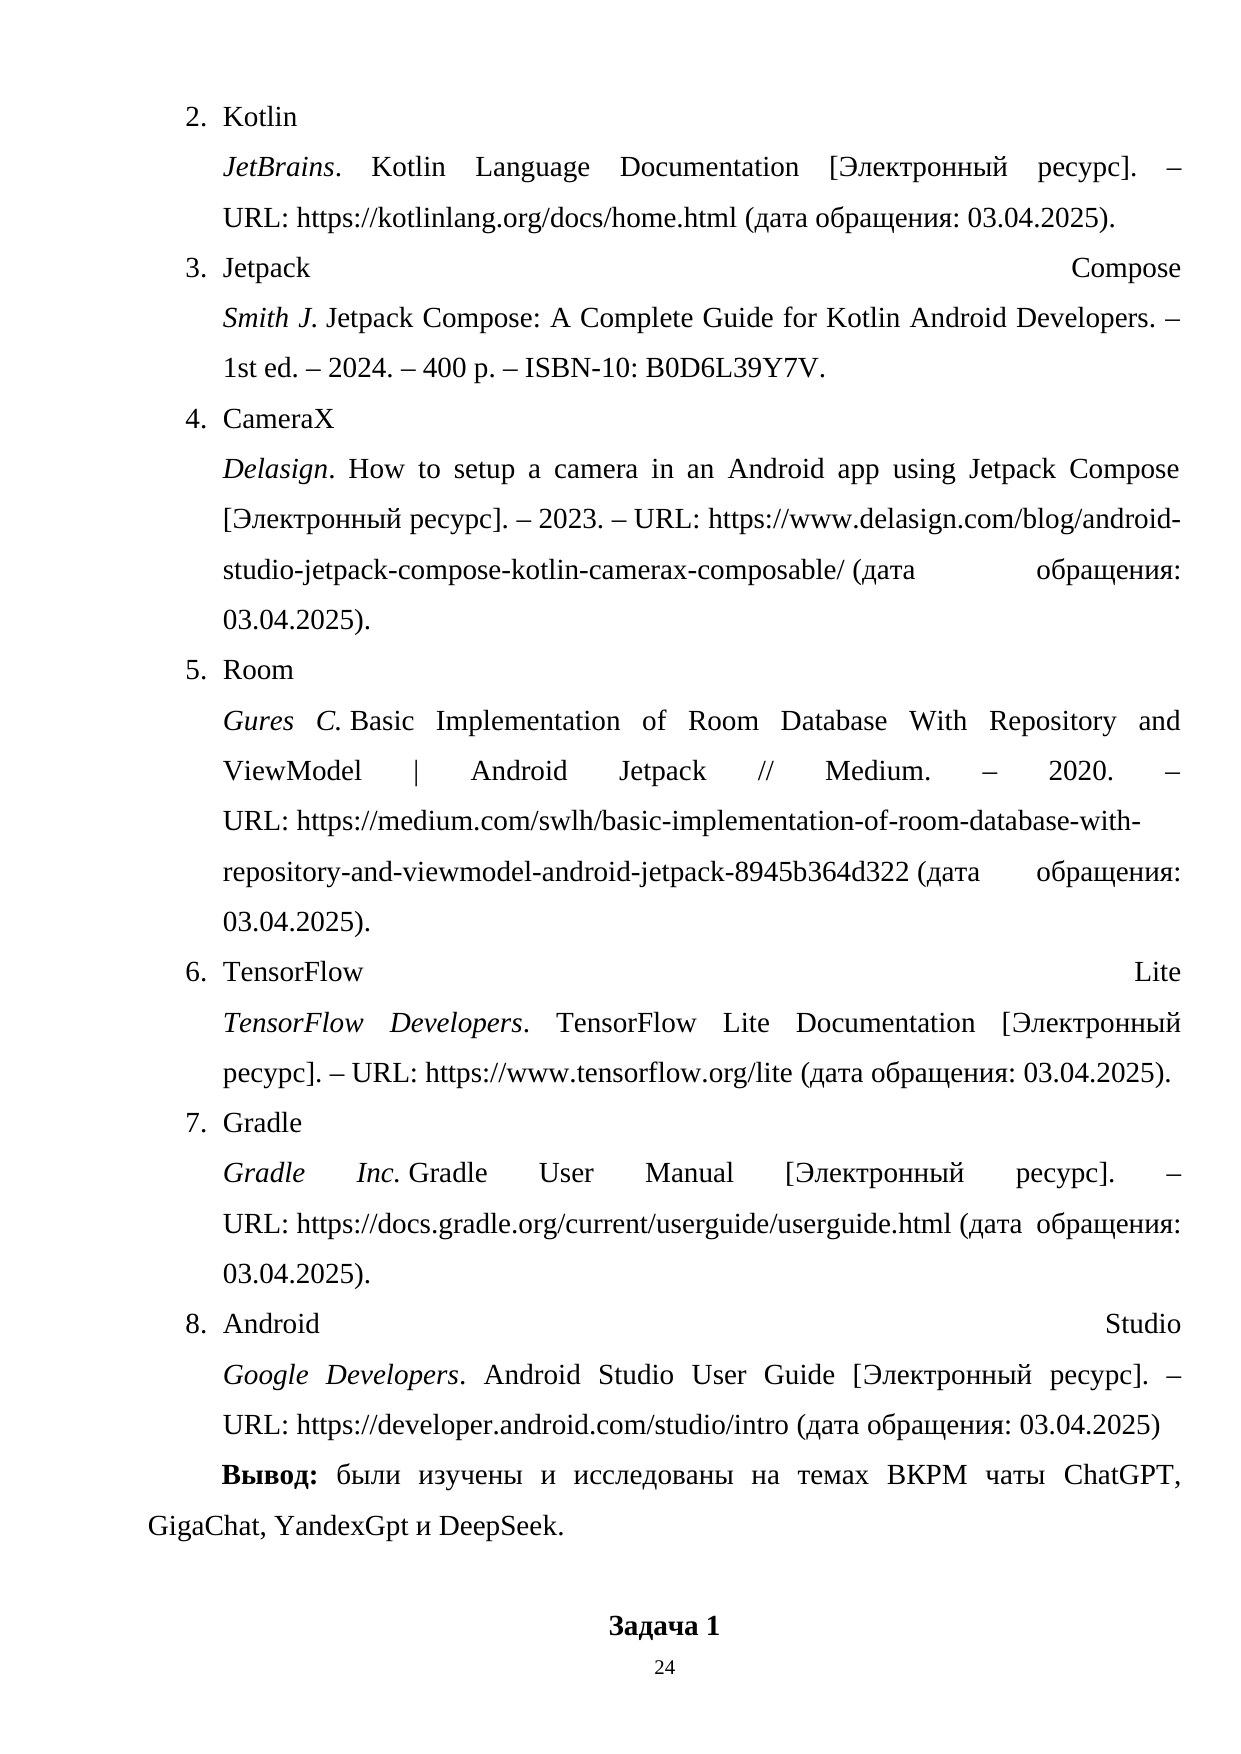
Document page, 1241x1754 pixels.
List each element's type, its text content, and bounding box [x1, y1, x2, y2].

list Jetpack Compose Smith J. Jetpack Compose: A Complete Guide for Kotlin Android Developers. – 1st ed. – 2024. – 400 p. – ISBN-10: B0D6L39Y7V. [185, 250, 1181, 384]
list Android Studio Google Developers. Android Studio User Guide [Электронный ресурс]. – URL: https://developer.android.com/studio/intro (дата обращения: 03.04.2025) [185, 1307, 1181, 1441]
text Задача 1 [148, 1608, 1181, 1642]
list CameraX Delasign. How to setup a camera in an Android app using Jetpack Compose [Электронный ресурс]. – 2023. – URL: https://www.delasign.com/blog/android-studio-jetpack-compose-kotlin-camerax-composable/ (дата обращения: 03.04.2025). [185, 401, 1181, 636]
list Room Gures C. Basic Implementation of Room Database With Repository and ViewModel | Android Jetpack // Medium. – 2020. – URL: https://medium.com/swlh/basic-implementation-of-room-database-with-repository-and-viewmodel-android-jetpack-8945b364d322 (дата обращения: 03.04.2025). [185, 652, 1181, 938]
list Gradle Gradle Inc. Gradle User Manual [Электронный ресурс]. – URL: https://docs.gradle.org/current/userguide/userguide.html (дата обращения: 03.04.2025). [185, 1105, 1181, 1290]
list Kotlin JetBrains. Kotlin Language Documentation [Электронный ресурс]. – URL: https://kotlinlang.org/docs/home.html (дата обращения: 03.04.2025). [185, 99, 1181, 233]
text Вывод: были изучены и исследованы на темах ВКРМ чаты ChatGPT, GigaChat, YandexGpt и DeepSeek. [148, 1457, 1181, 1541]
list TensorFlow Lite TensorFlow Developers. TensorFlow Lite Documentation [Электронный ресурс]. – URL: https://www.tensorflow.org/lite (дата обращения: 03.04.2025). [185, 954, 1181, 1088]
